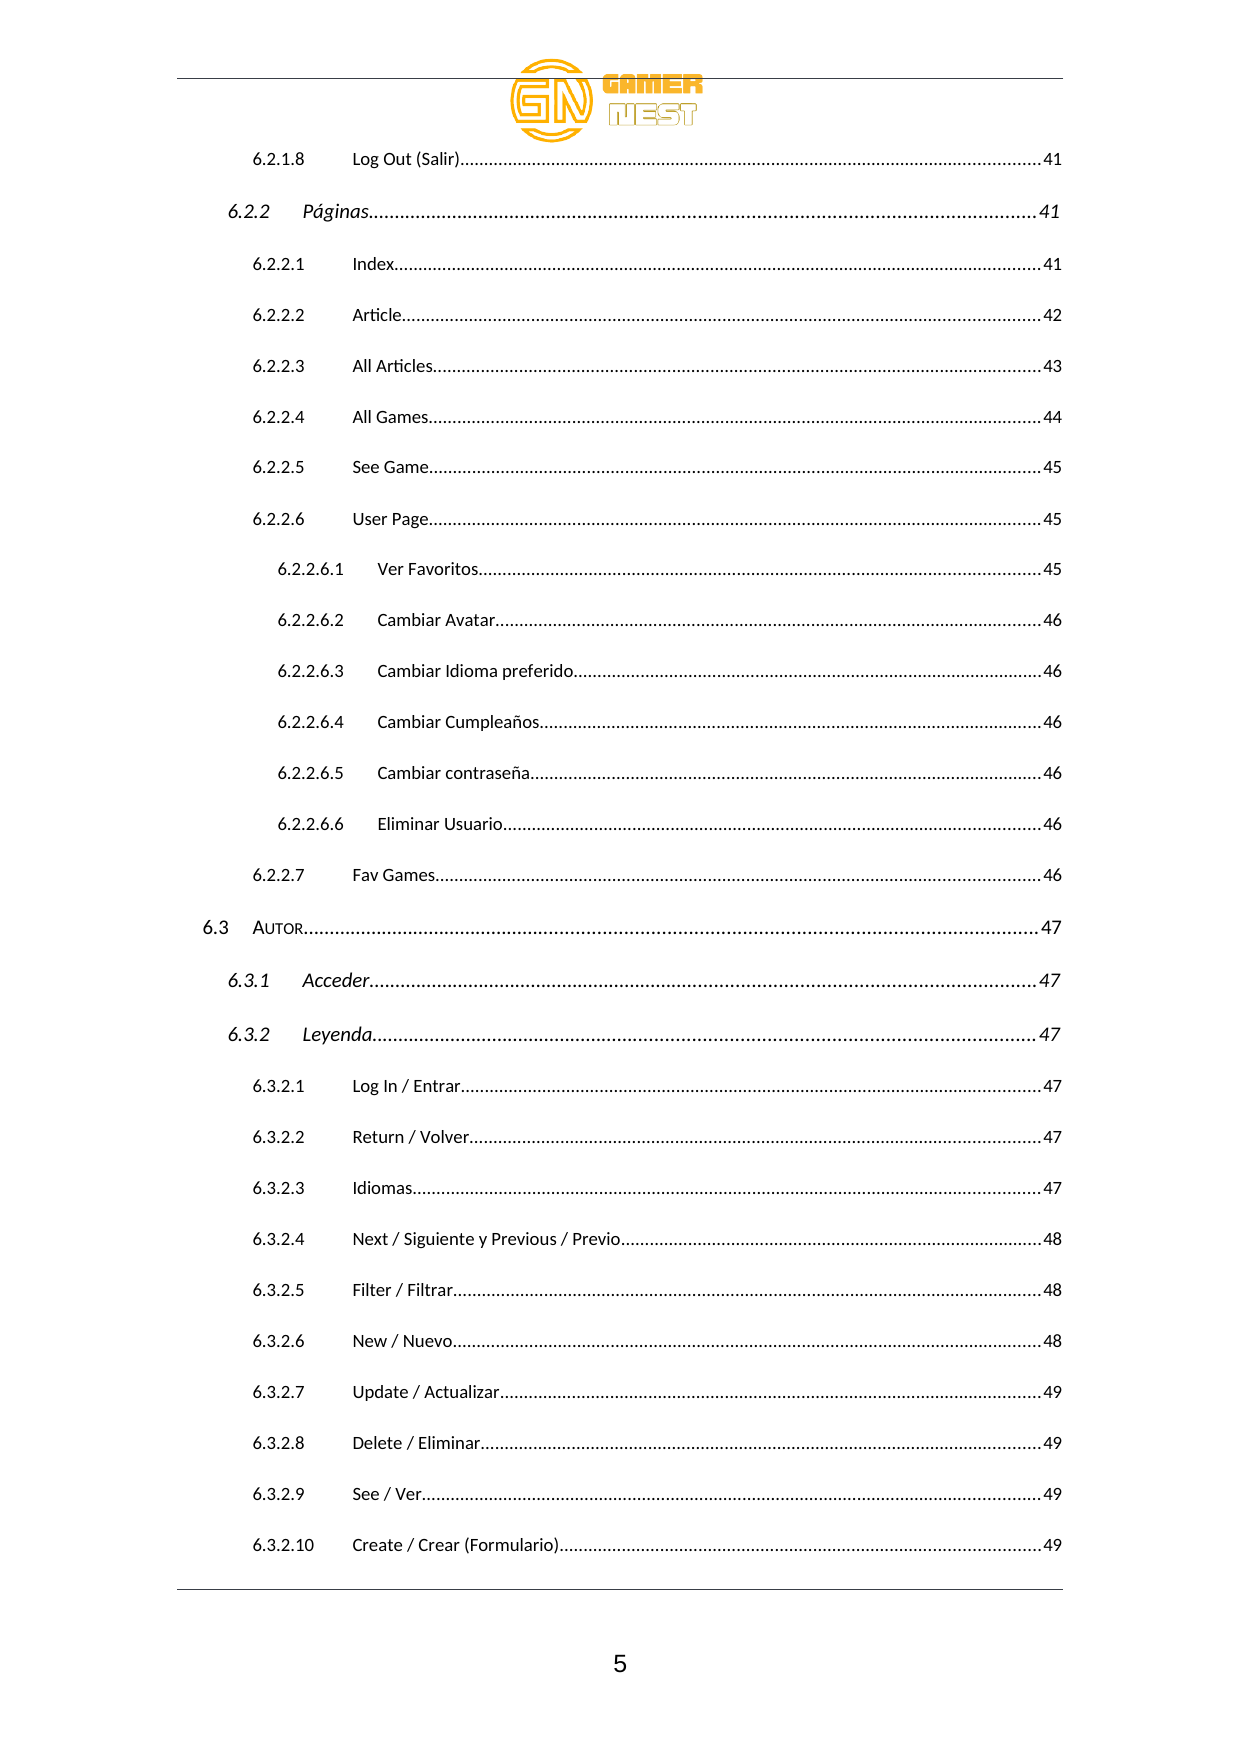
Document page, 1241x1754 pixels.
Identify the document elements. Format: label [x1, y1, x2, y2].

picture [501, 79, 739, 146]
picture [501, 53, 739, 78]
